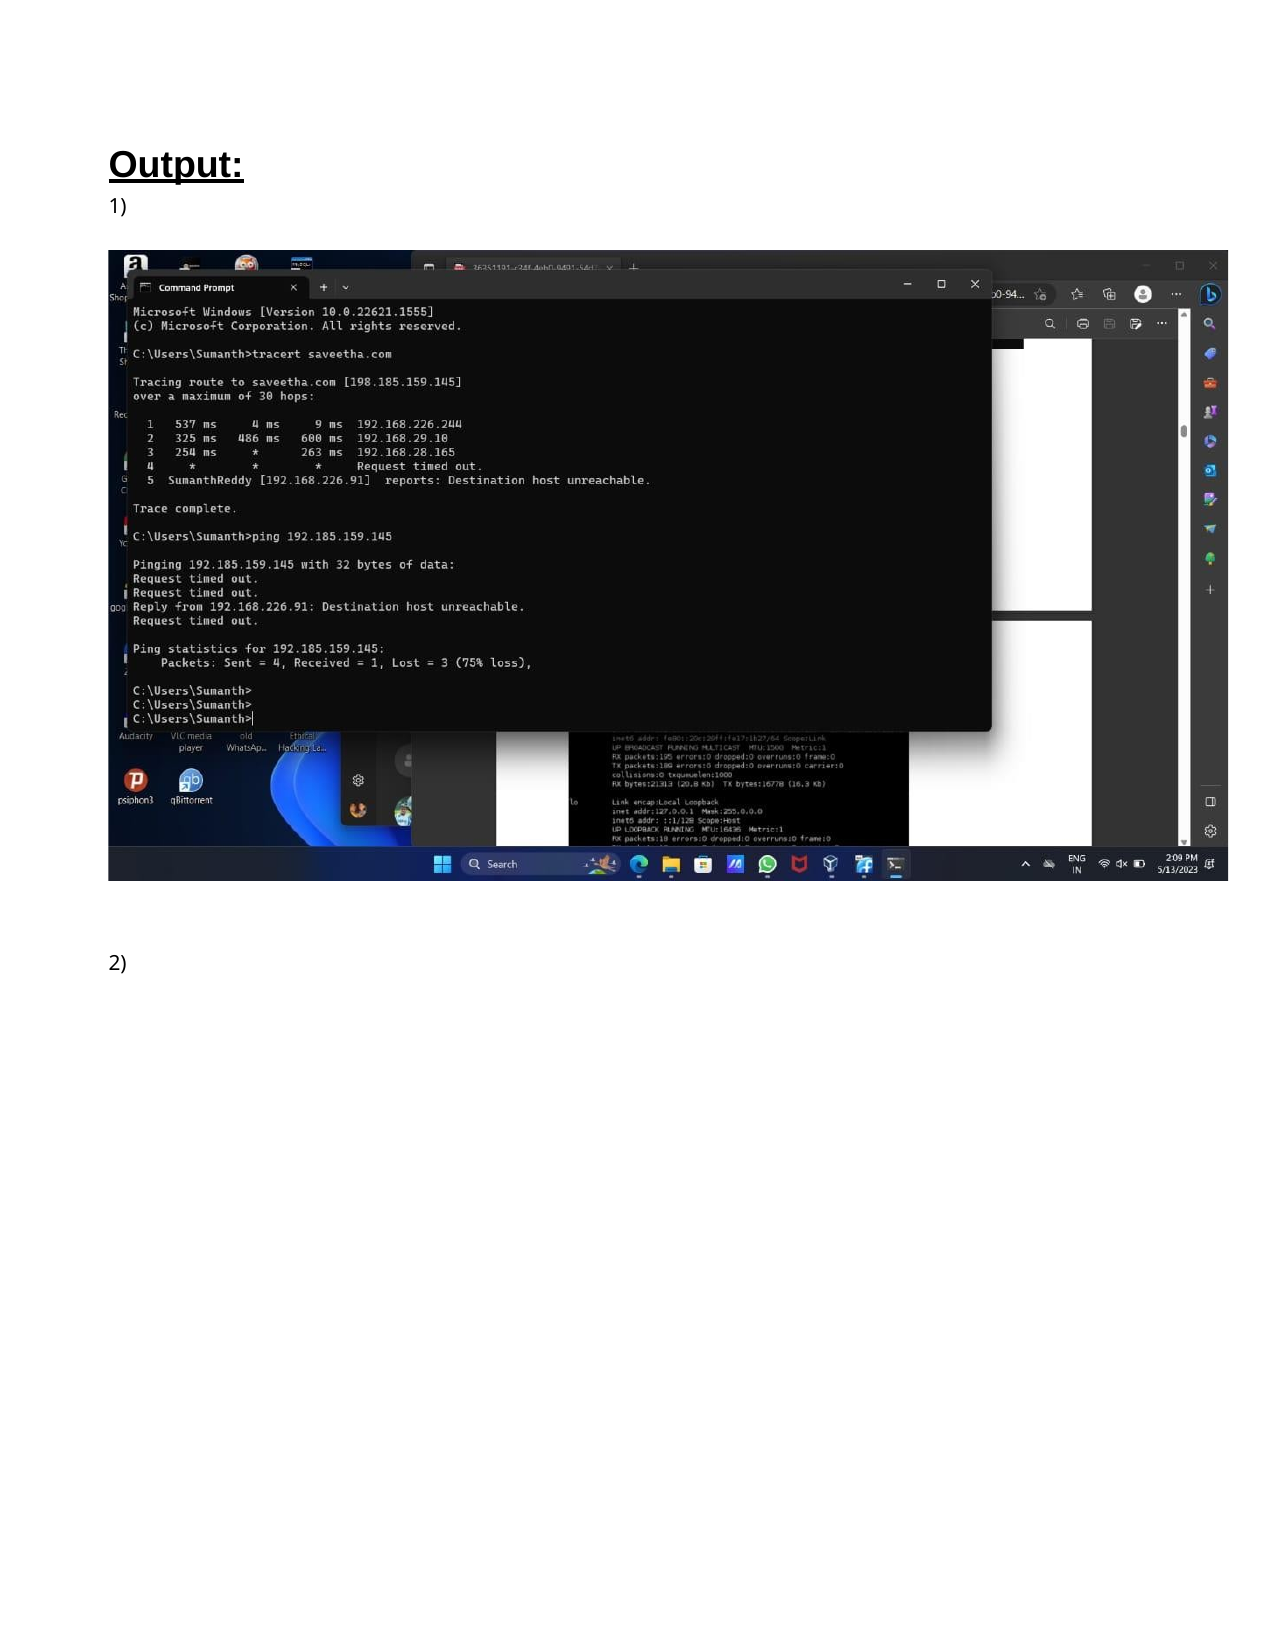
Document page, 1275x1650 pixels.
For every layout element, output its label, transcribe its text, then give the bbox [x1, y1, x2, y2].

subtitle Output: [108, 142, 1275, 185]
text 2) [108, 948, 1275, 976]
picture [108, 250, 1229, 881]
text 1) [108, 191, 1275, 220]
